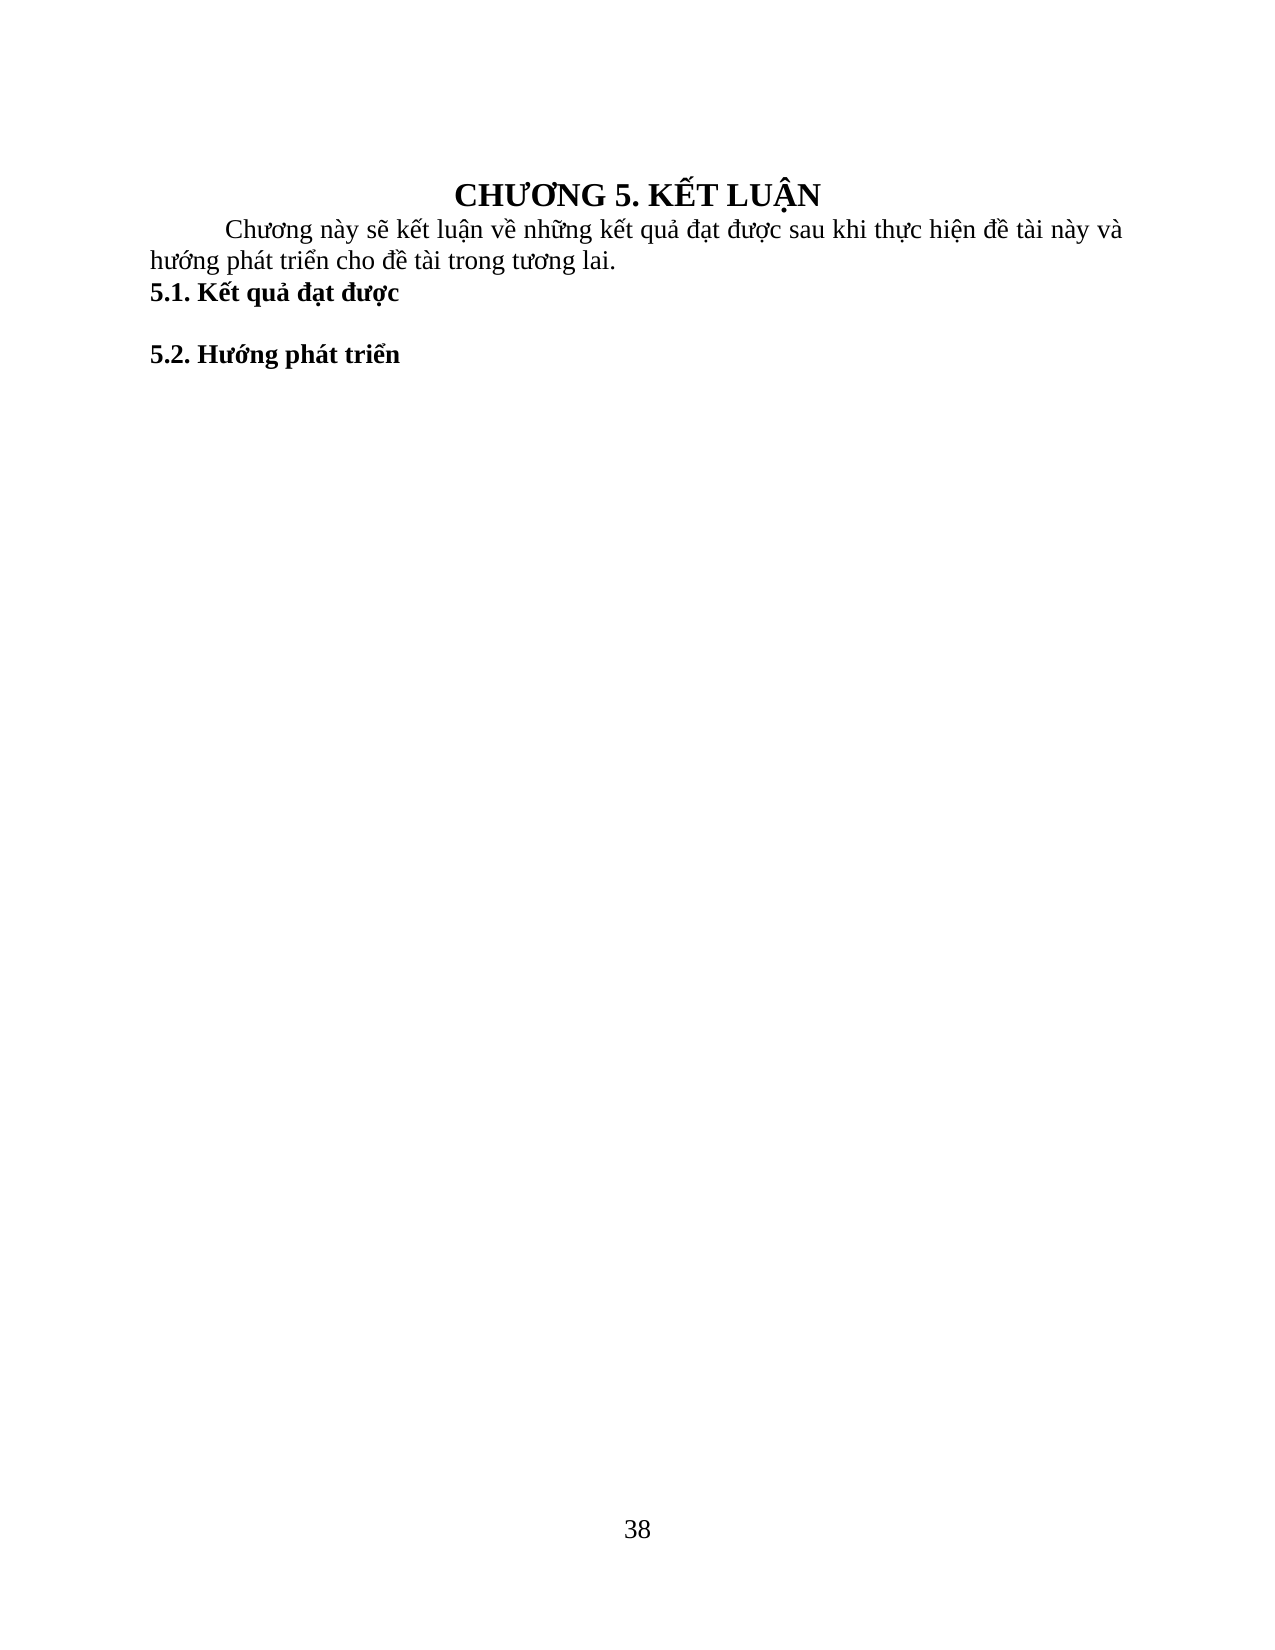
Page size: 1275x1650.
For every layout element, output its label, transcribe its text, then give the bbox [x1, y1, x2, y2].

text 5.2. Hướng phát triển [150, 338, 1125, 369]
subtitle CHƯƠNG 5. KẾT LUẬN [150, 175, 1125, 213]
text Chương này sẽ kết luận về những kết quả đạt được sau khi thực hiện đề tài này và hướng phát triển cho đề tài trong tương lai. [150, 213, 1125, 276]
text 5.1. Kết quả đạt được [150, 276, 1125, 307]
